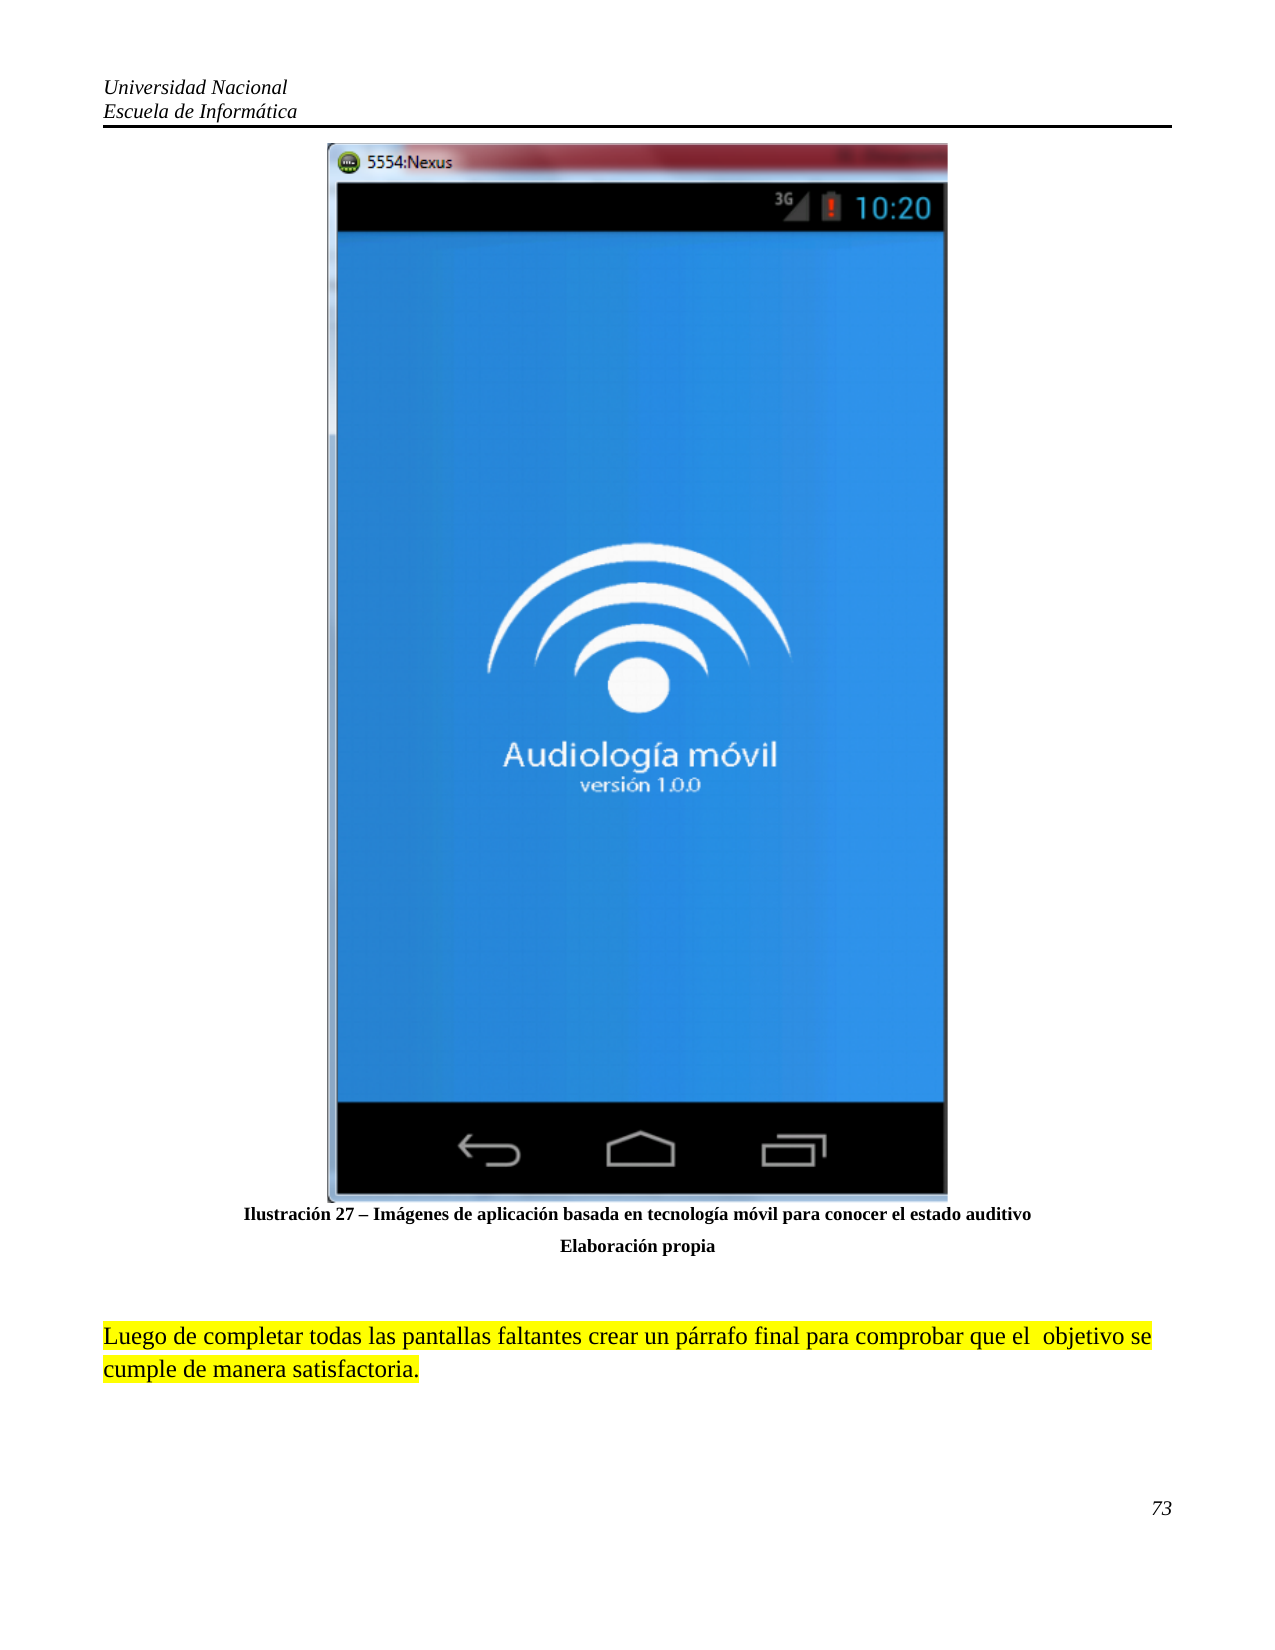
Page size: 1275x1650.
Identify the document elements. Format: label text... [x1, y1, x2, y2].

text Elaboración propia [103, 1235, 1172, 1257]
picture [327, 143, 948, 1203]
text Ilustración 27 – Imágenes de aplicación basada en tecnología móvil para conocer el estado auditivo [103, 1203, 1172, 1224]
text Luego de completar todas las pantallas faltantes crear un párrafo final para comprobar que el objetivo se cumple de manera satisfactoria. [103, 1321, 1172, 1383]
